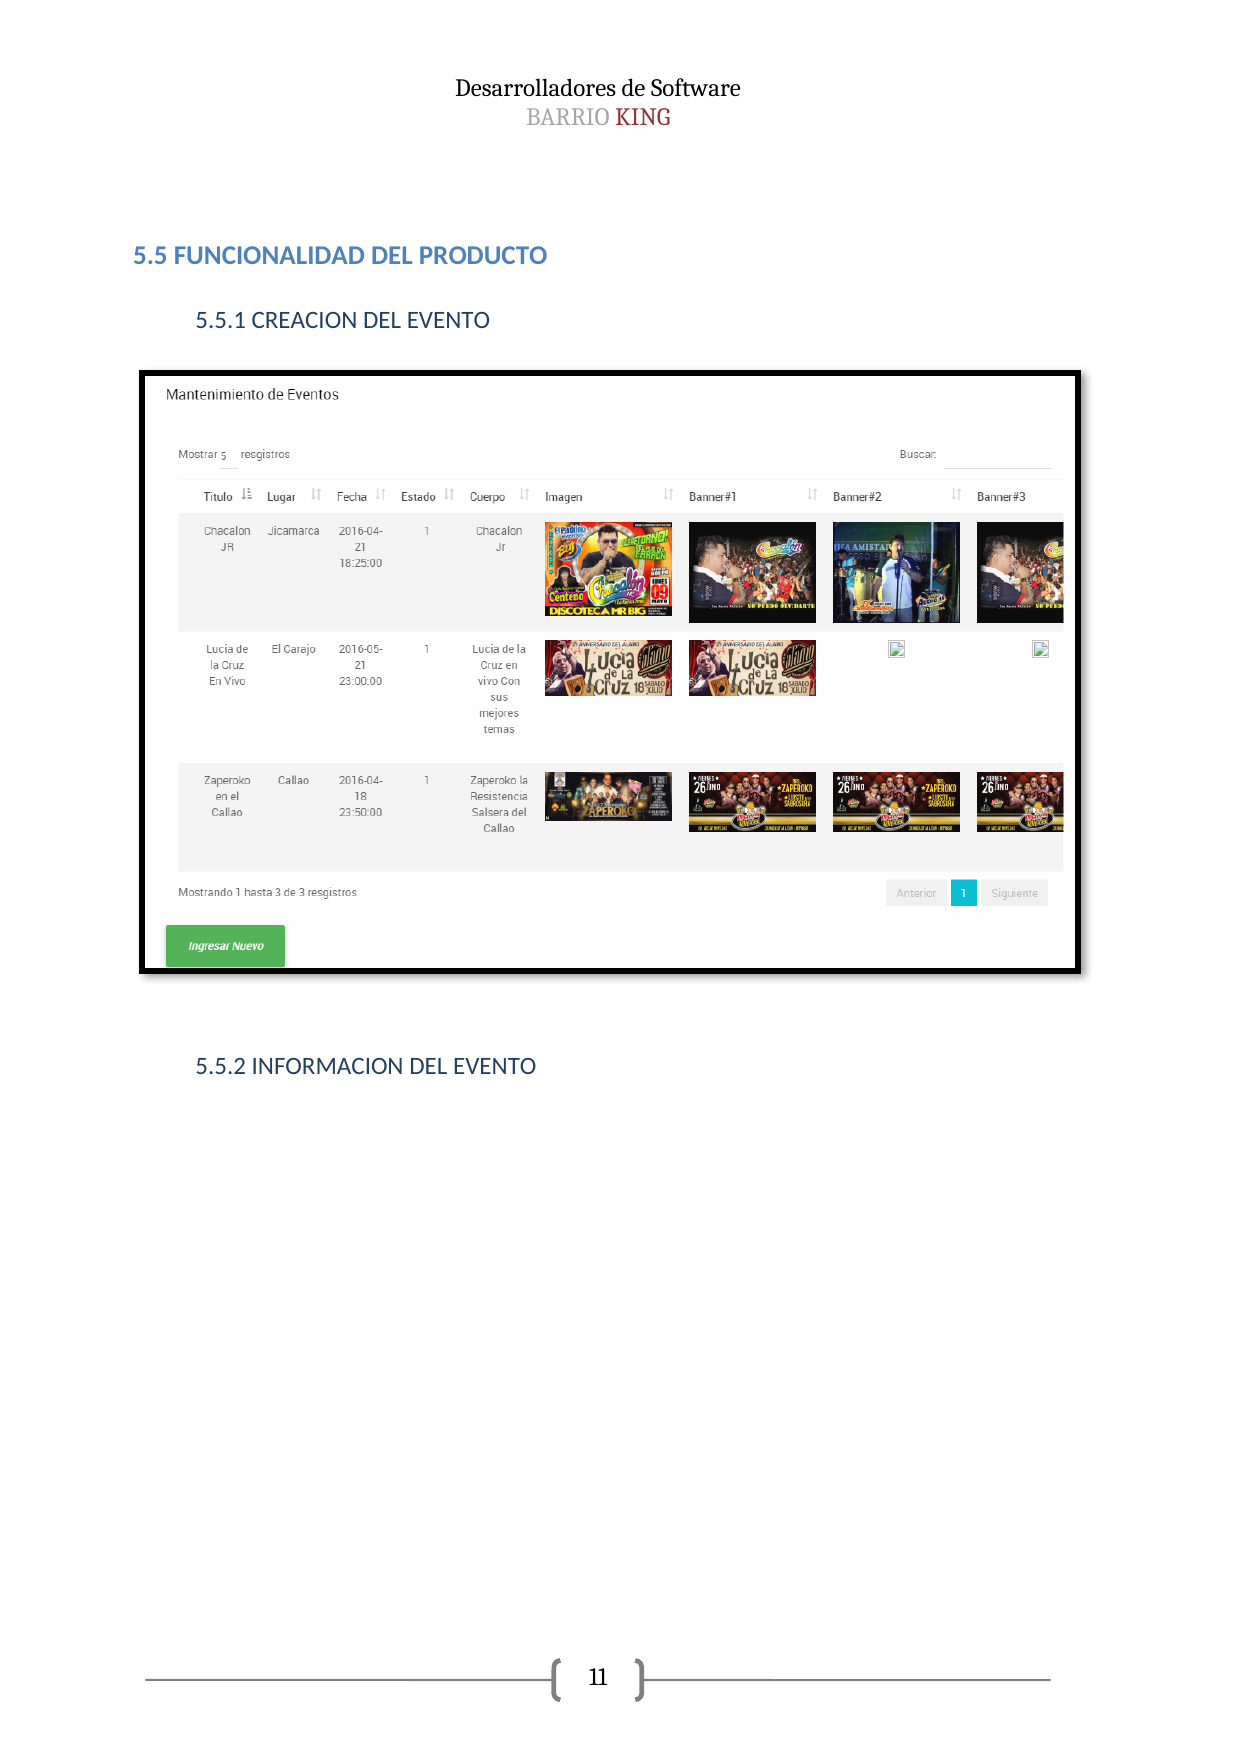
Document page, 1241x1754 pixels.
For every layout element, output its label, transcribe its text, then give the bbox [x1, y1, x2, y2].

subtitle 5.5 FUNCIONALIDAD DEL PRODUCTO [133, 238, 1063, 271]
subtitle 5.5.1 CREACION DEL EVENTO [133, 304, 1063, 335]
subtitle 5.5.2 INFORMACION DEL EVENTO [133, 1050, 1063, 1081]
picture [145, 376, 1075, 968]
